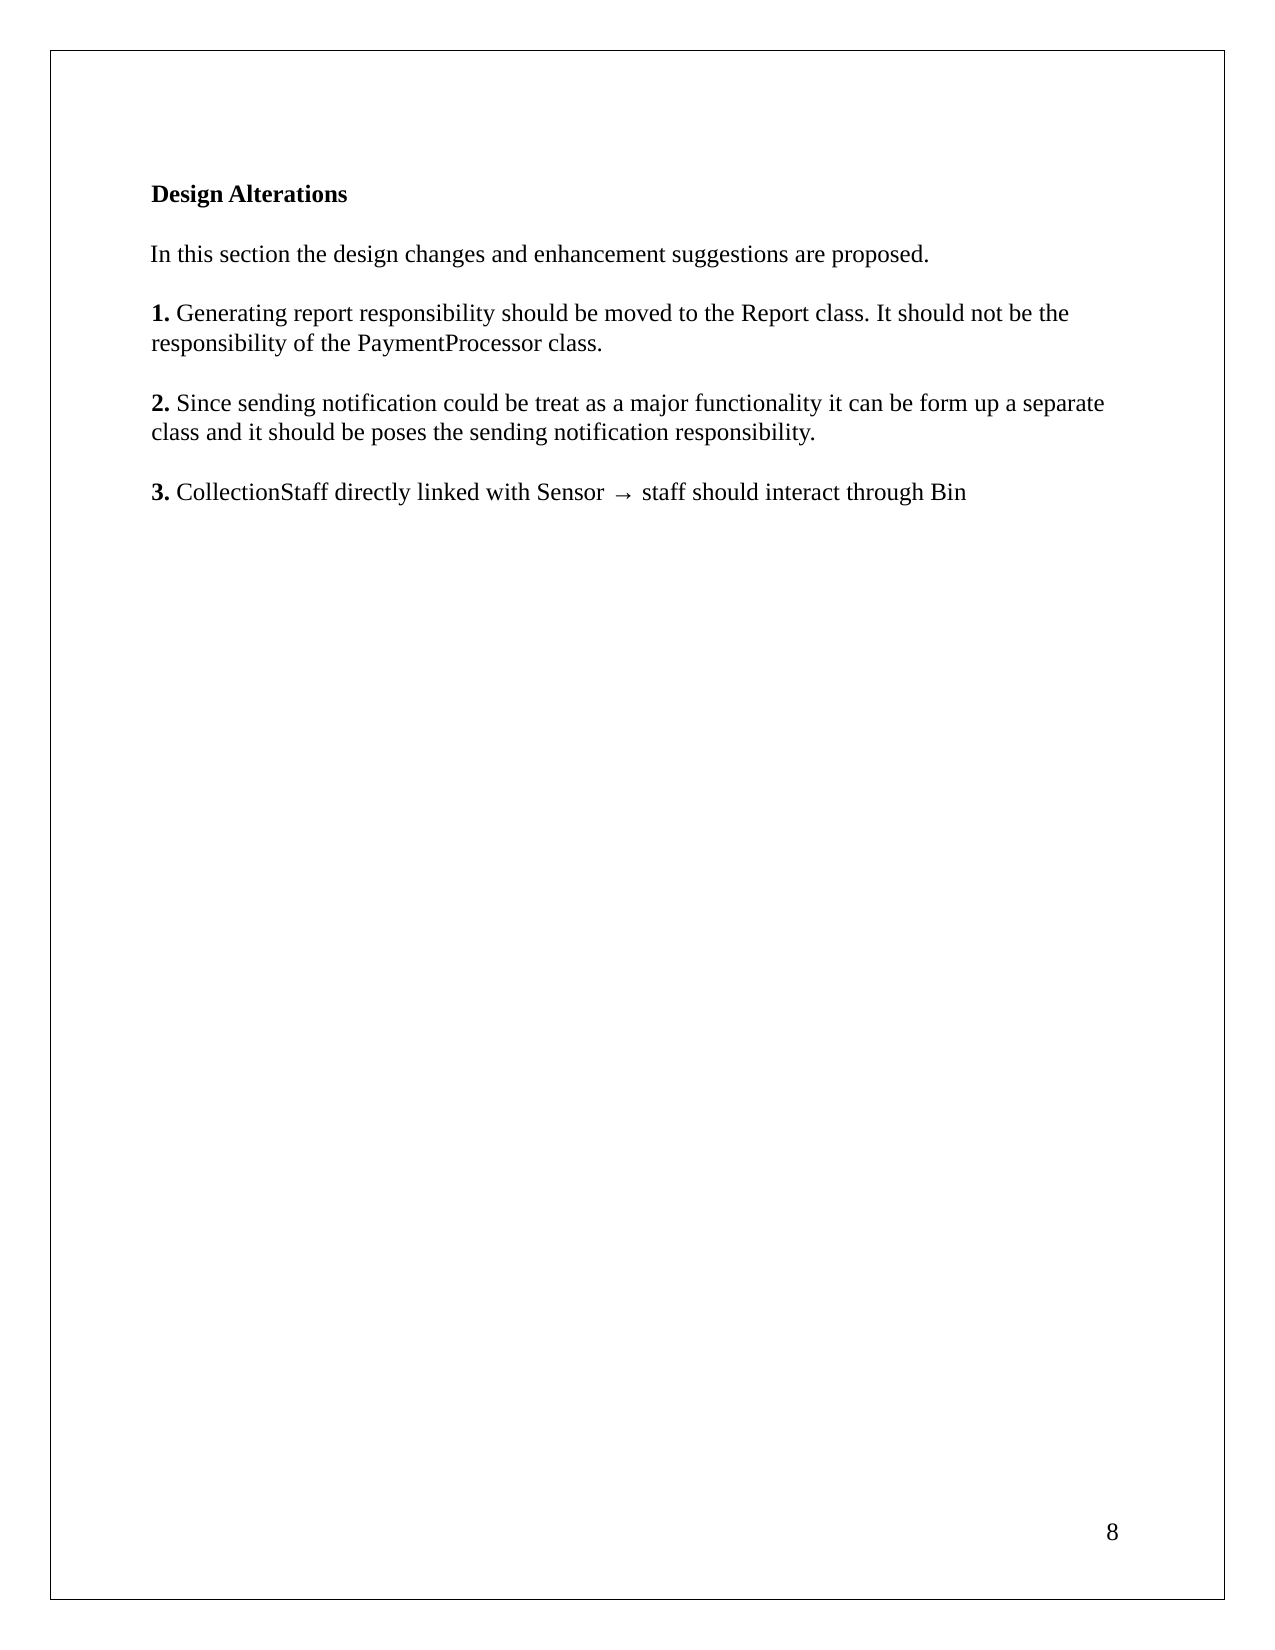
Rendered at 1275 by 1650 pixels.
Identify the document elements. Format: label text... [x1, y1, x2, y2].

text Design Alterations [150, 150, 1119, 208]
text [150, 447, 1119, 1482]
text 2. Since sending notification could be treat as a major functionality it can be form up a separate class and it should be poses the sending notification responsibility. [150, 358, 1119, 446]
text In this section the design changes and enhancement suggestions are proposed. 1. Generating report responsibility should be moved to the Report class. It should not be the responsibility of the PaymentProcessor class. [150, 239, 1119, 357]
